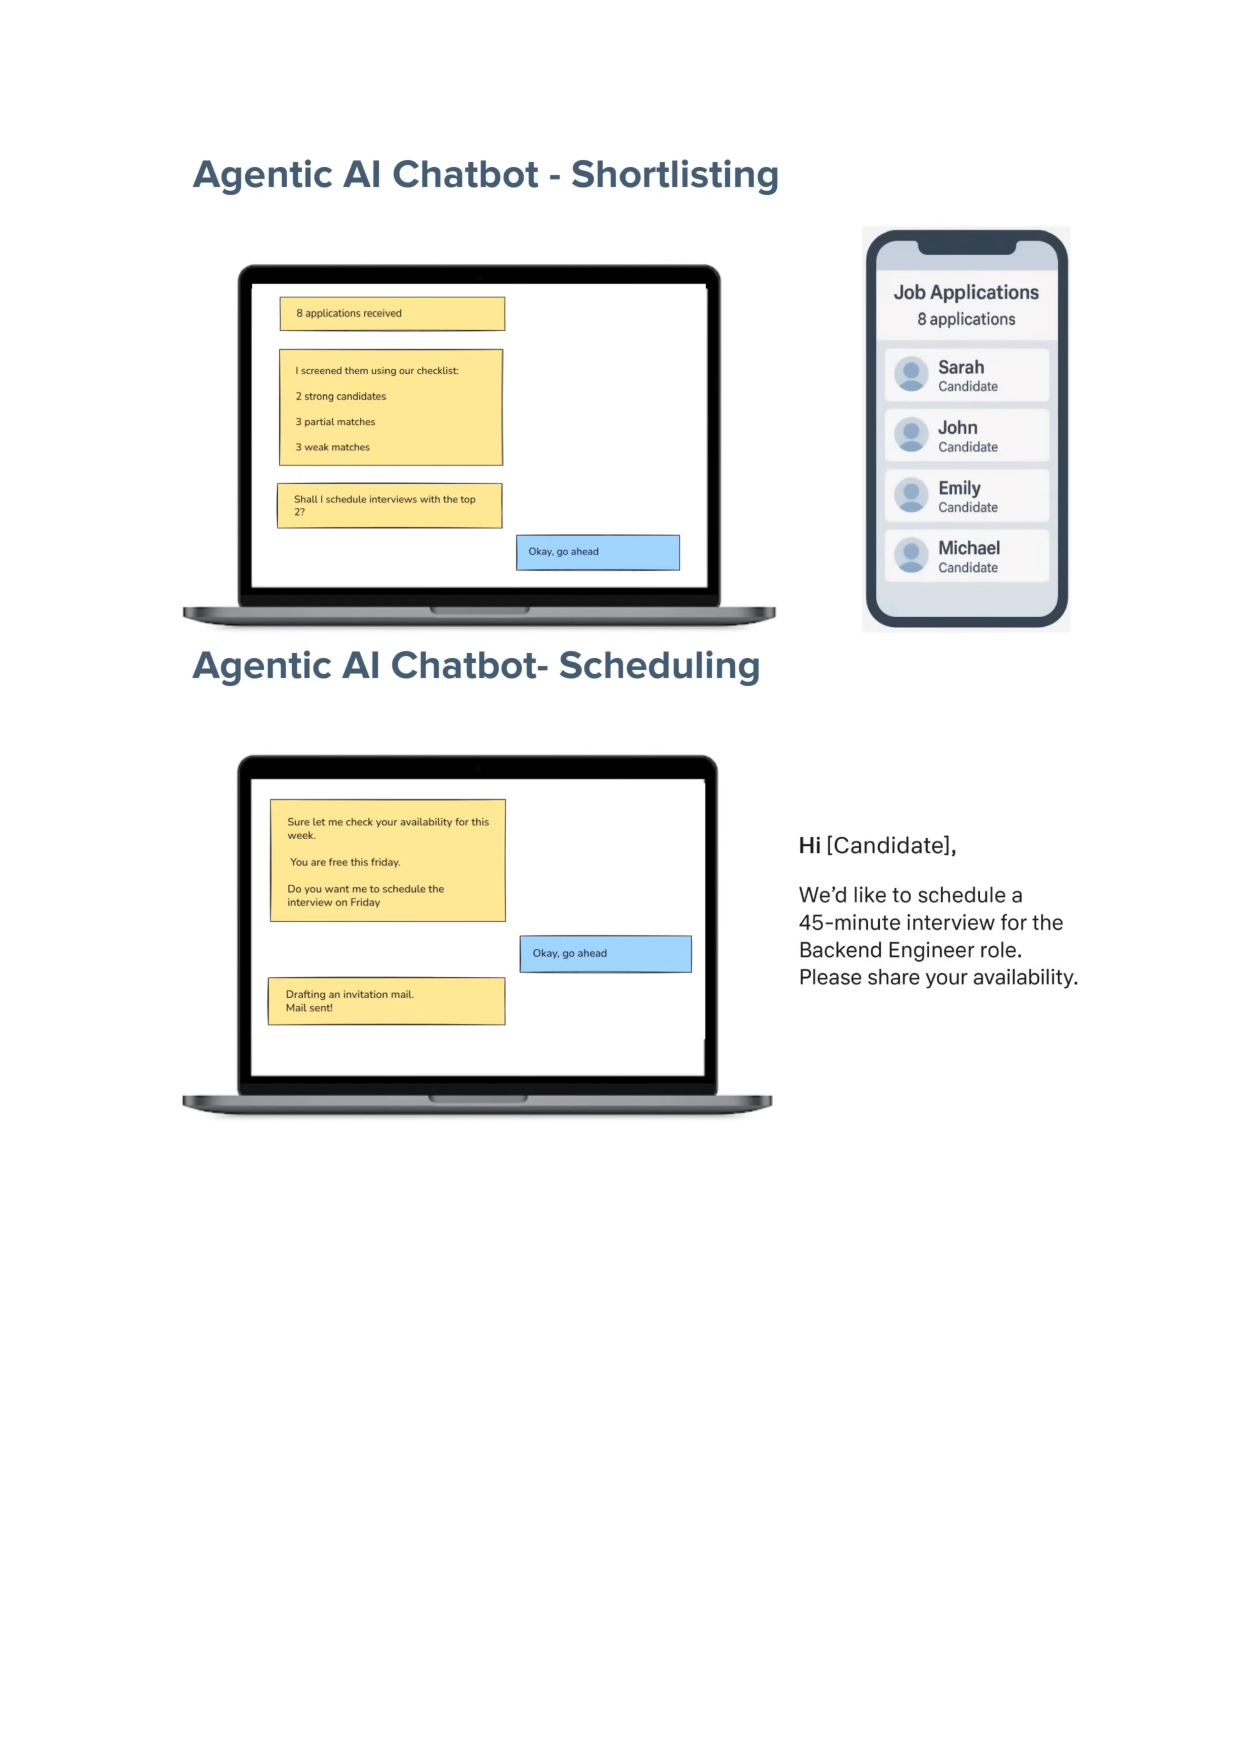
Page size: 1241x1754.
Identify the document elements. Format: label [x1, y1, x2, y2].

picture [150, 150, 1091, 641]
picture [150, 645, 1091, 1130]
